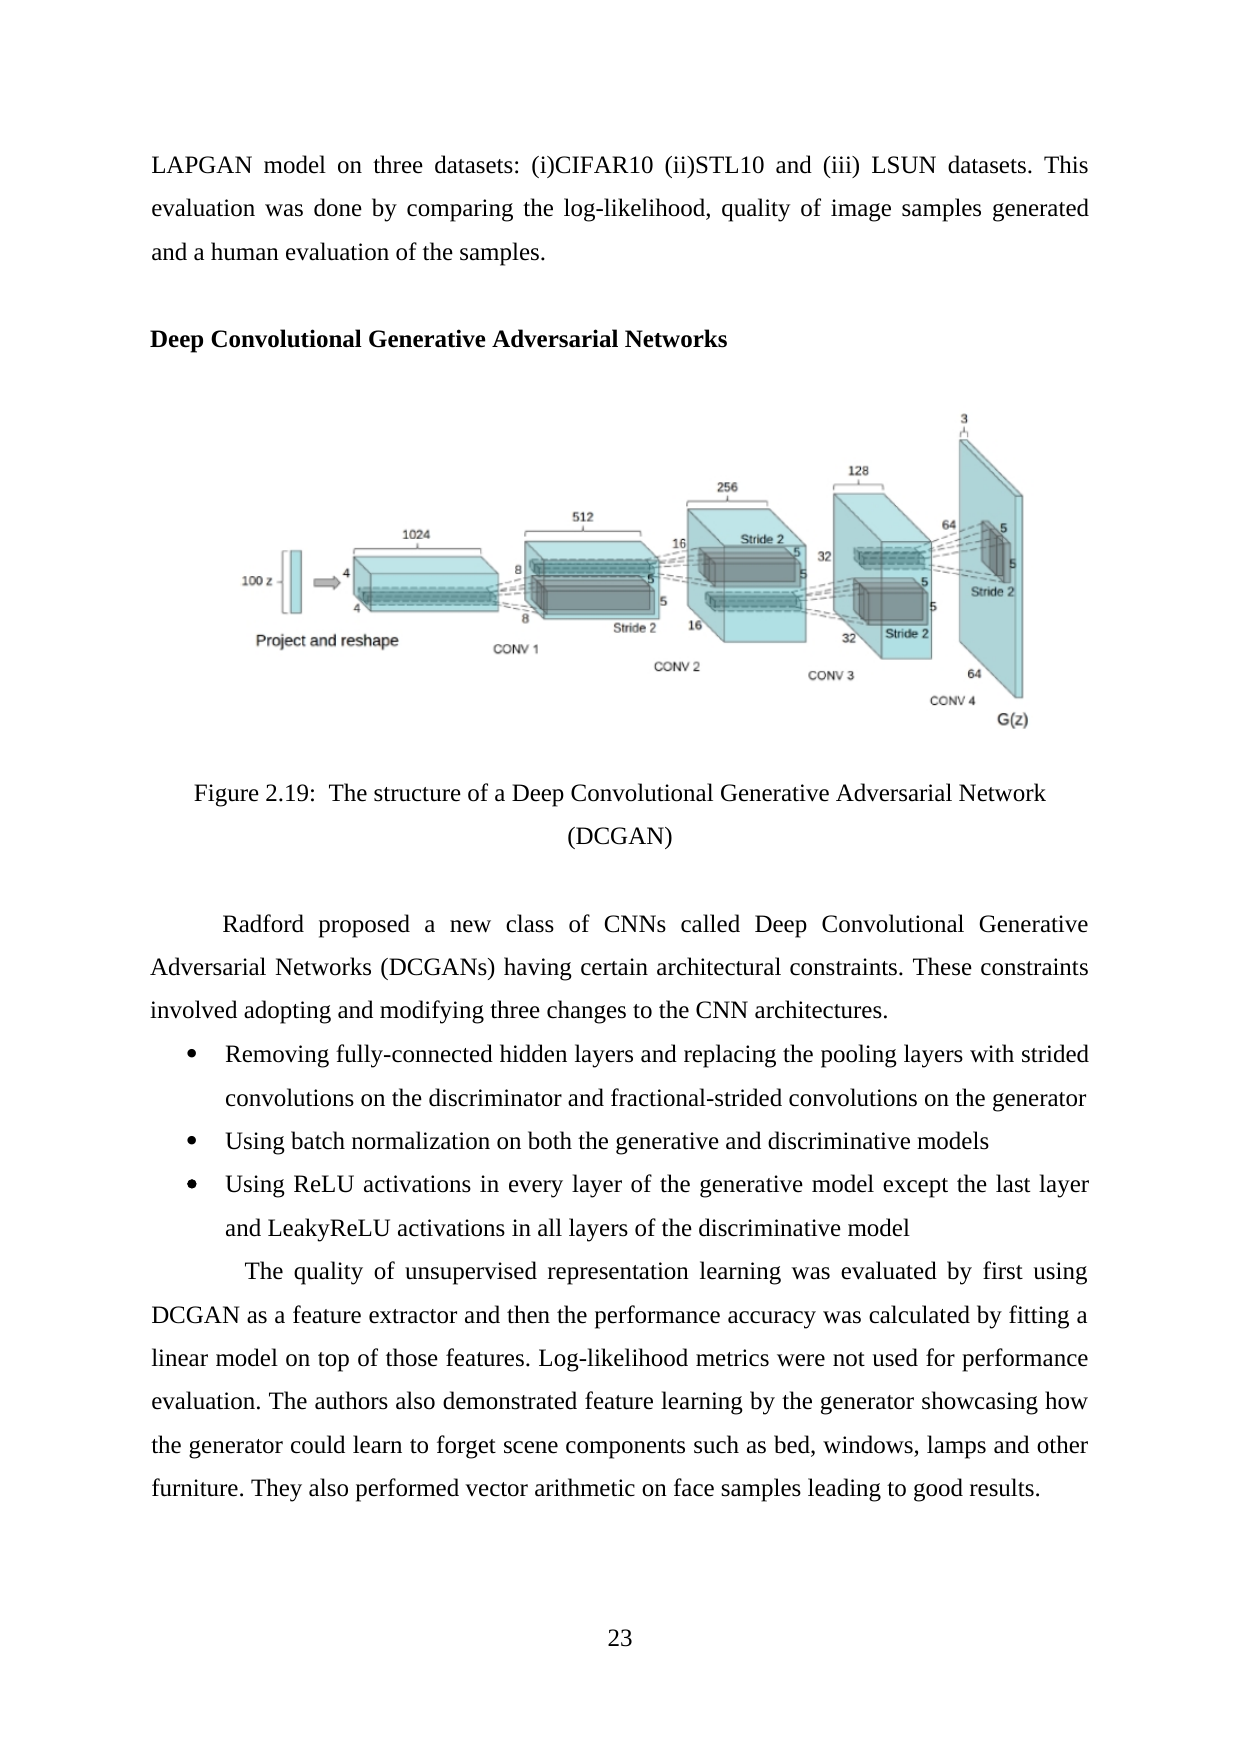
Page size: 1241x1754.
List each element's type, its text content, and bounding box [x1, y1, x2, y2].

list Removing fully-connected hidden layers and replacing the pooling layers with strided convolutions on the discriminator and fractional-strided convolutions on the generator [187, 1039, 1090, 1111]
text Figure 2.19: The structure of a Deep Convolutional Generative Adversarial Network (DCGAN) [150, 778, 1090, 850]
text Radford proposed a new class of CNNs called Deep Convolutional Generative Adversarial Networks (DCGANs) having certain architectural constraints. These constraints involved adopting and modifying three changes to the CNN architectures. [150, 909, 1090, 1024]
text The quality of unsupervised representation learning was evaluated by first using DCGAN as a feature extractor and then the performance accuracy was calculated by fitting a linear model on top of those features. Log-likelihood metrics were not used for performance evaluation. The authors also demonstrated feature learning by the generator showcasing how the generator could learn to forget scene components such as bed, windows, lamps and other furniture. They also performed vector arithmetic on face samples leading to good results. [150, 1256, 1090, 1502]
picture [150, 367, 1091, 764]
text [150, 150, 1090, 265]
text Deep Convolutional Generative Adversarial Networks [150, 324, 1090, 353]
list Using ReLU activations in every layer of the generative model except the last layer and LeakyReLU activations in all layers of the discriminative model [187, 1169, 1090, 1241]
list Using batch normalization on both the generative and discriminative models [187, 1126, 1090, 1155]
